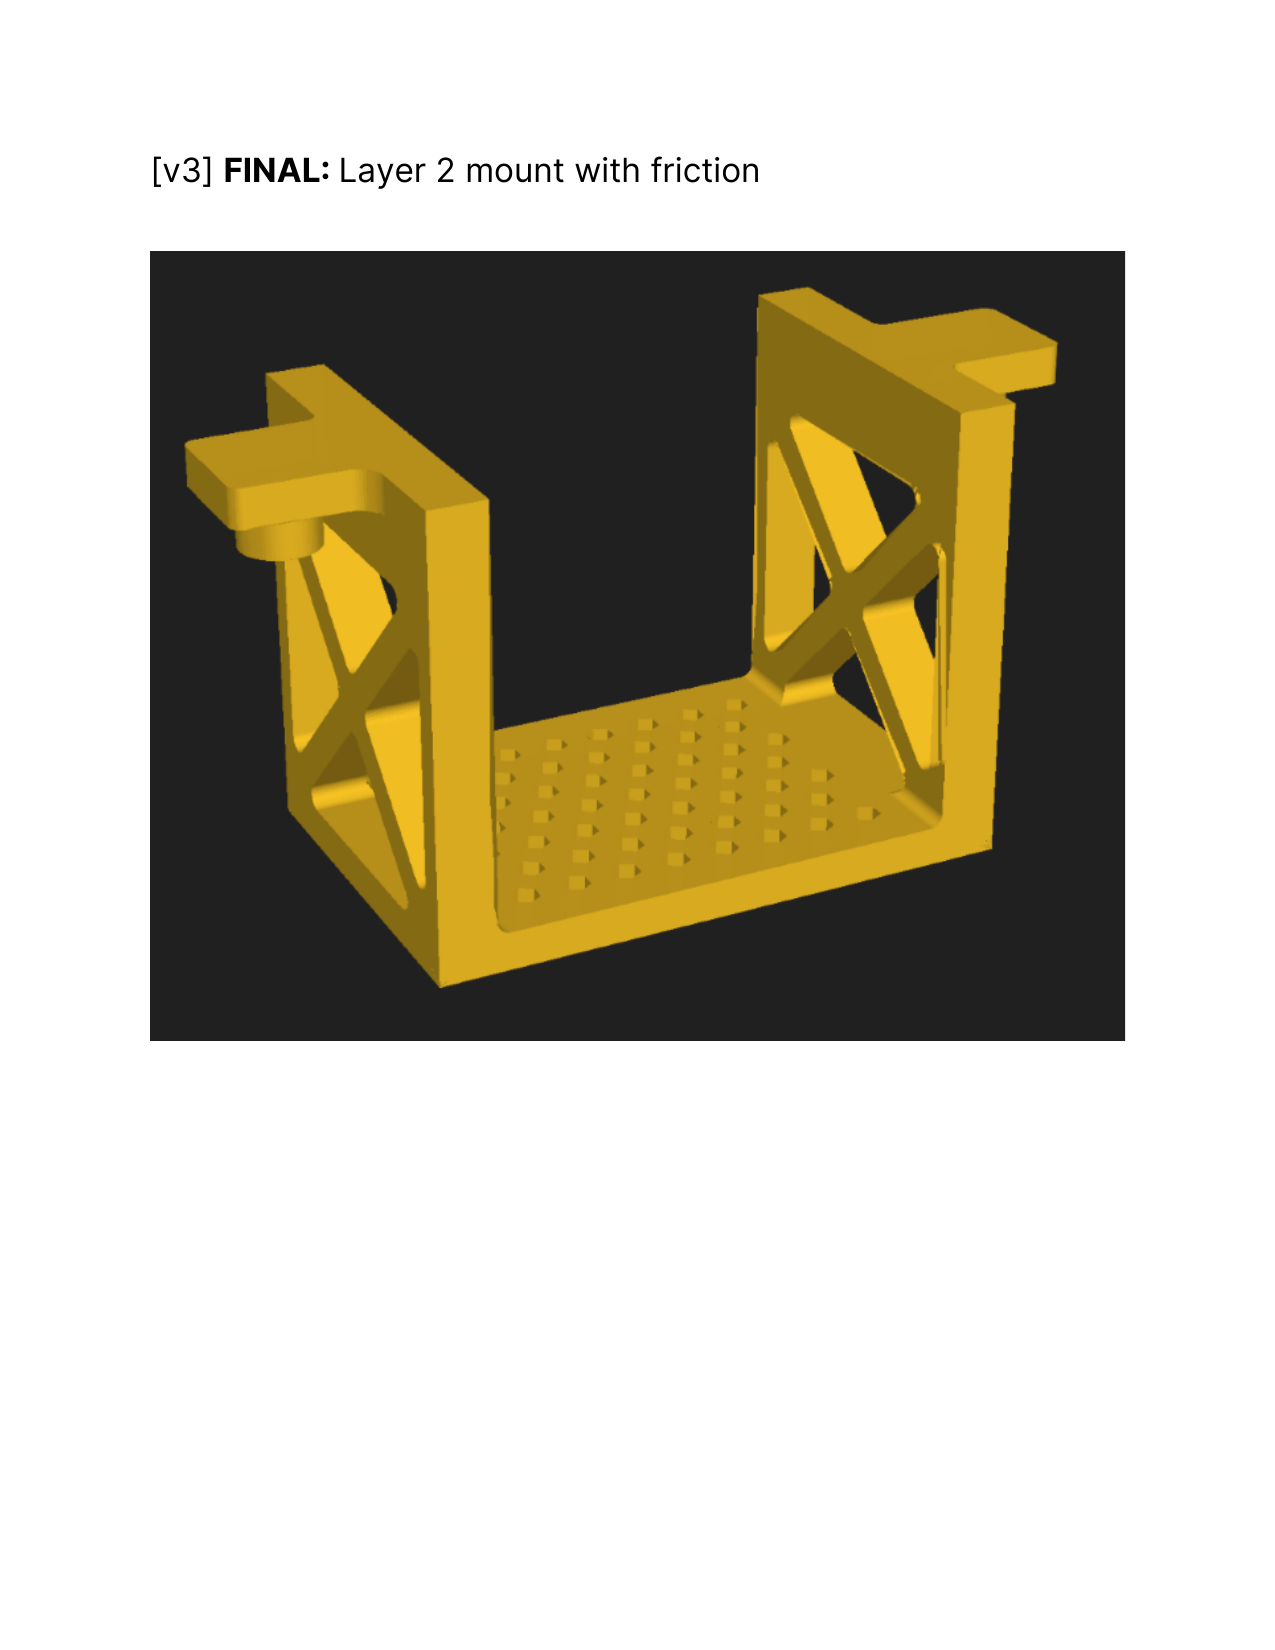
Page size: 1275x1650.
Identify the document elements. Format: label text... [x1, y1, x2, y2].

picture [150, 251, 1125, 1041]
subtitle [v3] FINAL: Layer 2 mount with friction [150, 150, 1125, 190]
